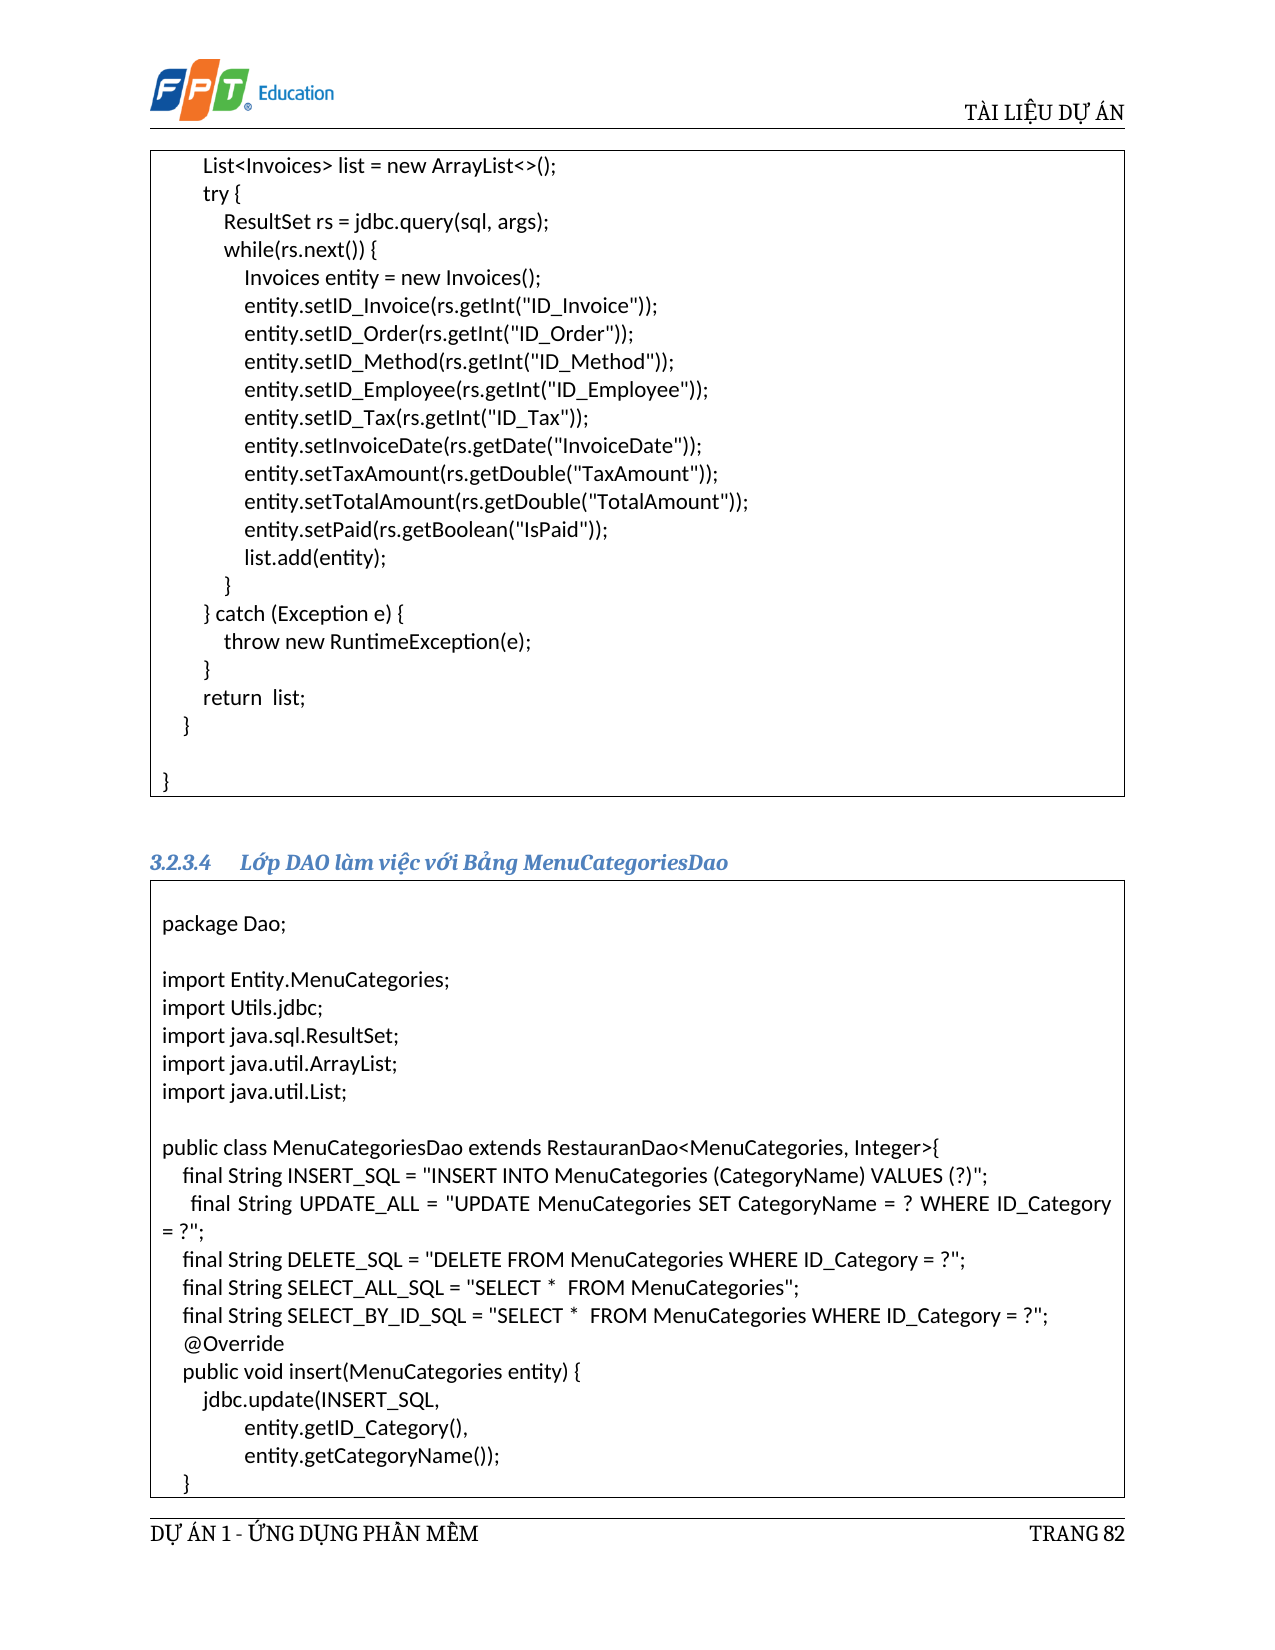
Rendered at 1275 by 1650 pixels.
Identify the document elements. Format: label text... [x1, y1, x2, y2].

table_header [151, 151, 1124, 796]
subtitle Lớp DAO làm việc với Bảng MenuCategoriesDao [150, 849, 1125, 876]
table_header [151, 881, 1124, 1497]
picture [150, 59, 336, 121]
